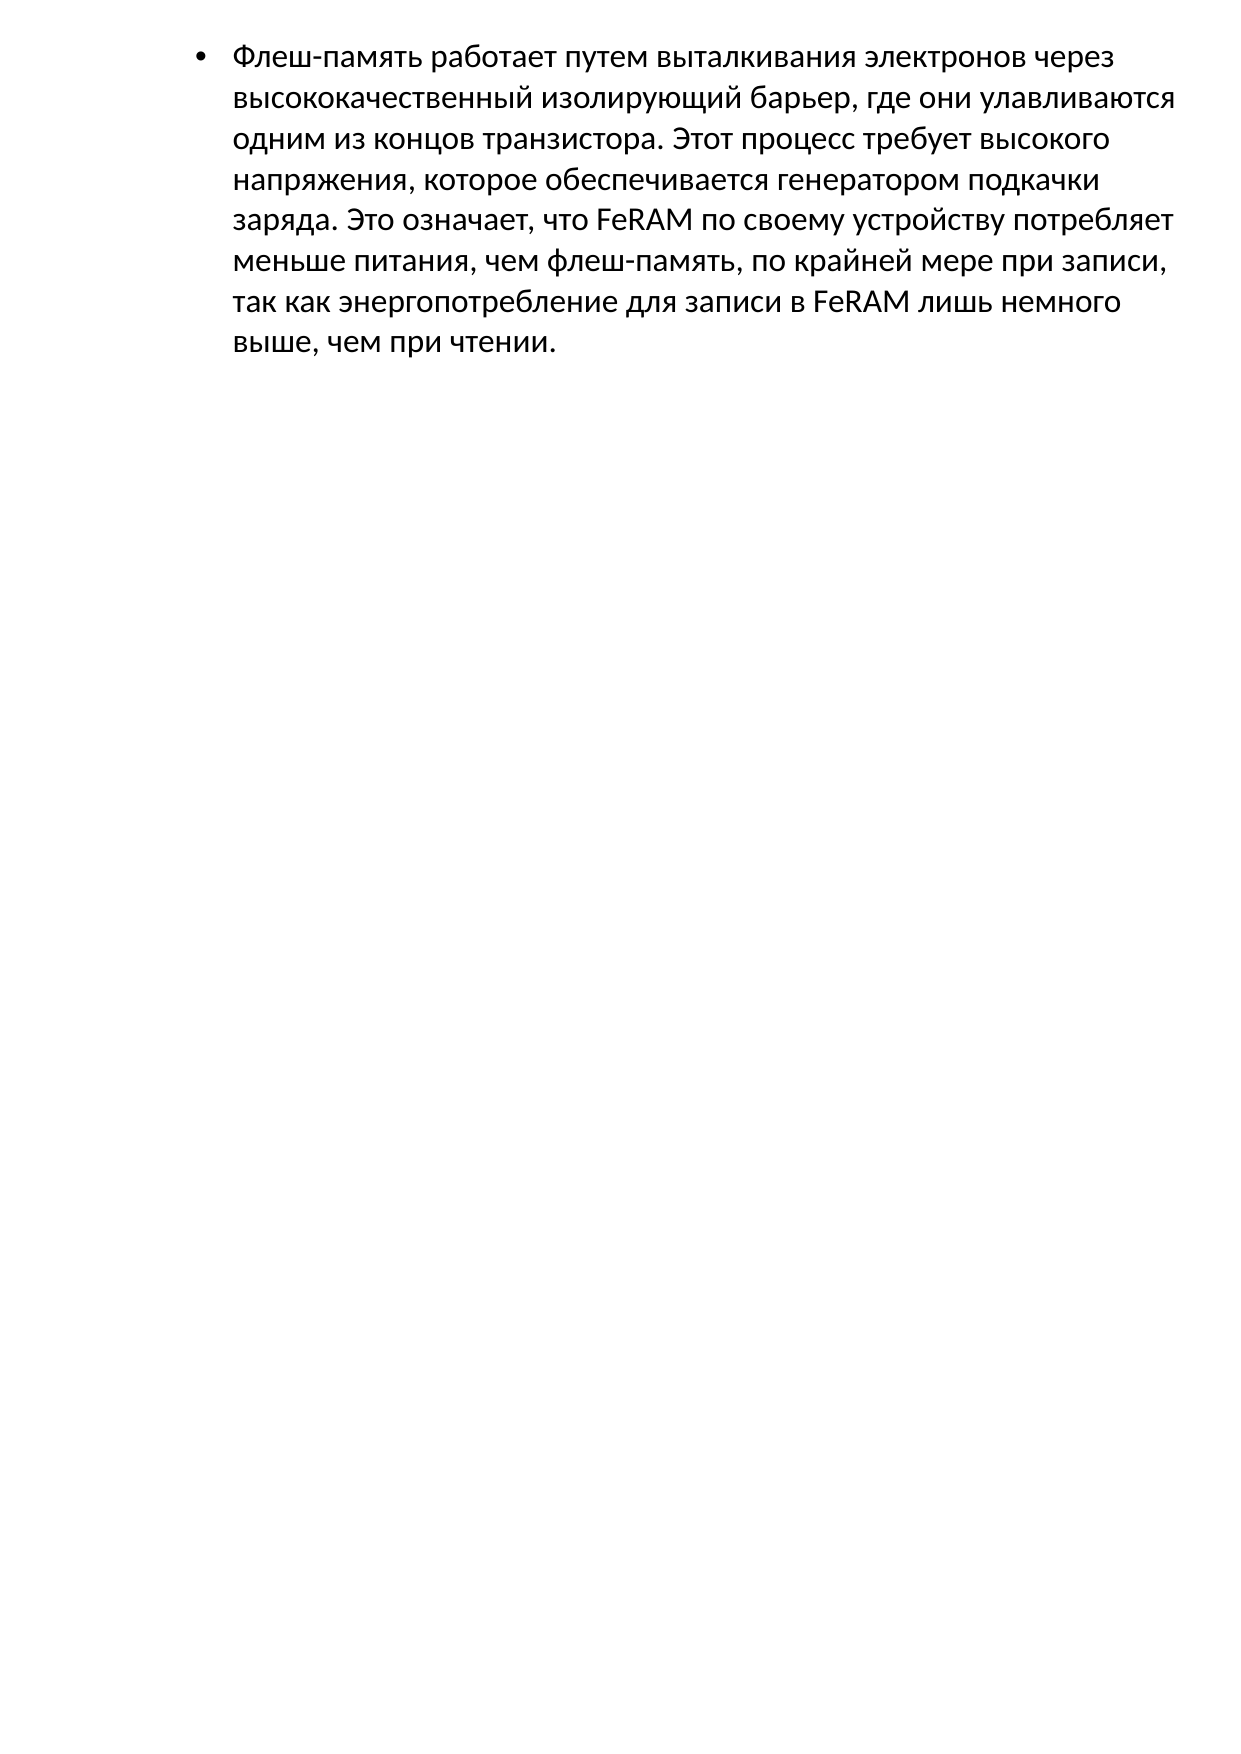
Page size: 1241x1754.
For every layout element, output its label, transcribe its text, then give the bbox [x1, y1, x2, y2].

list Флеш-память работает путем выталкивания электронов через высококачественный изолирующий барьер, где они улавливаются одним из концов транзистора. Этот процесс требует высокого напряжения, которое обеспечивается генератором подкачки заряда. Это означает, что FeRAM по своему устройству потребляет меньше питания, чем флеш-память, по крайней мере при записи, так как энергопотребление для записи в FeRAM лишь немного выше, чем при чтении. [195, 35, 1205, 361]
